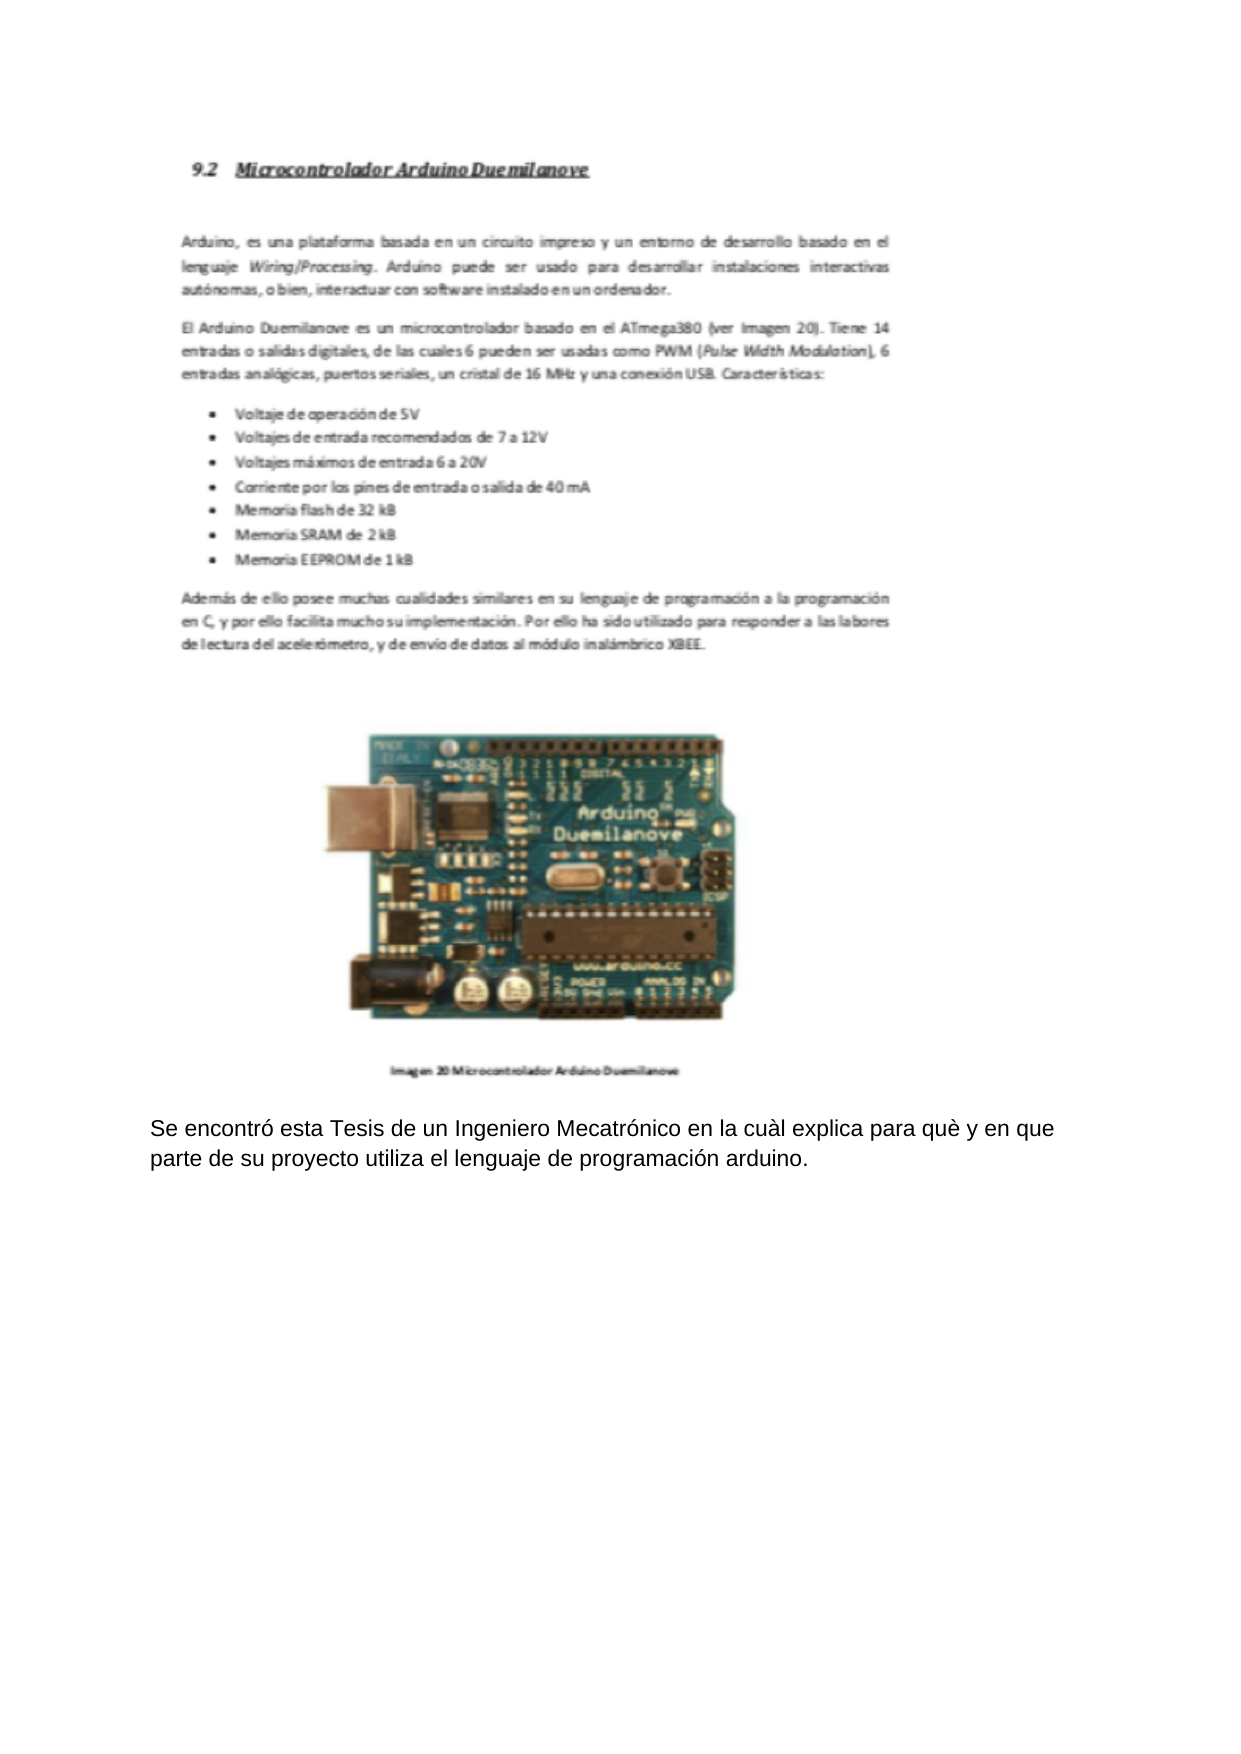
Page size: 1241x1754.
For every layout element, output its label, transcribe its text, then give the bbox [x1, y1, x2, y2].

text Se encontró esta Tesis de un Ingeniero Mecatrónico en la cuàl explica para què y en que parte de su proyecto utiliza el lenguaje de programación arduino. [150, 1115, 1090, 1171]
picture [150, 150, 933, 1111]
